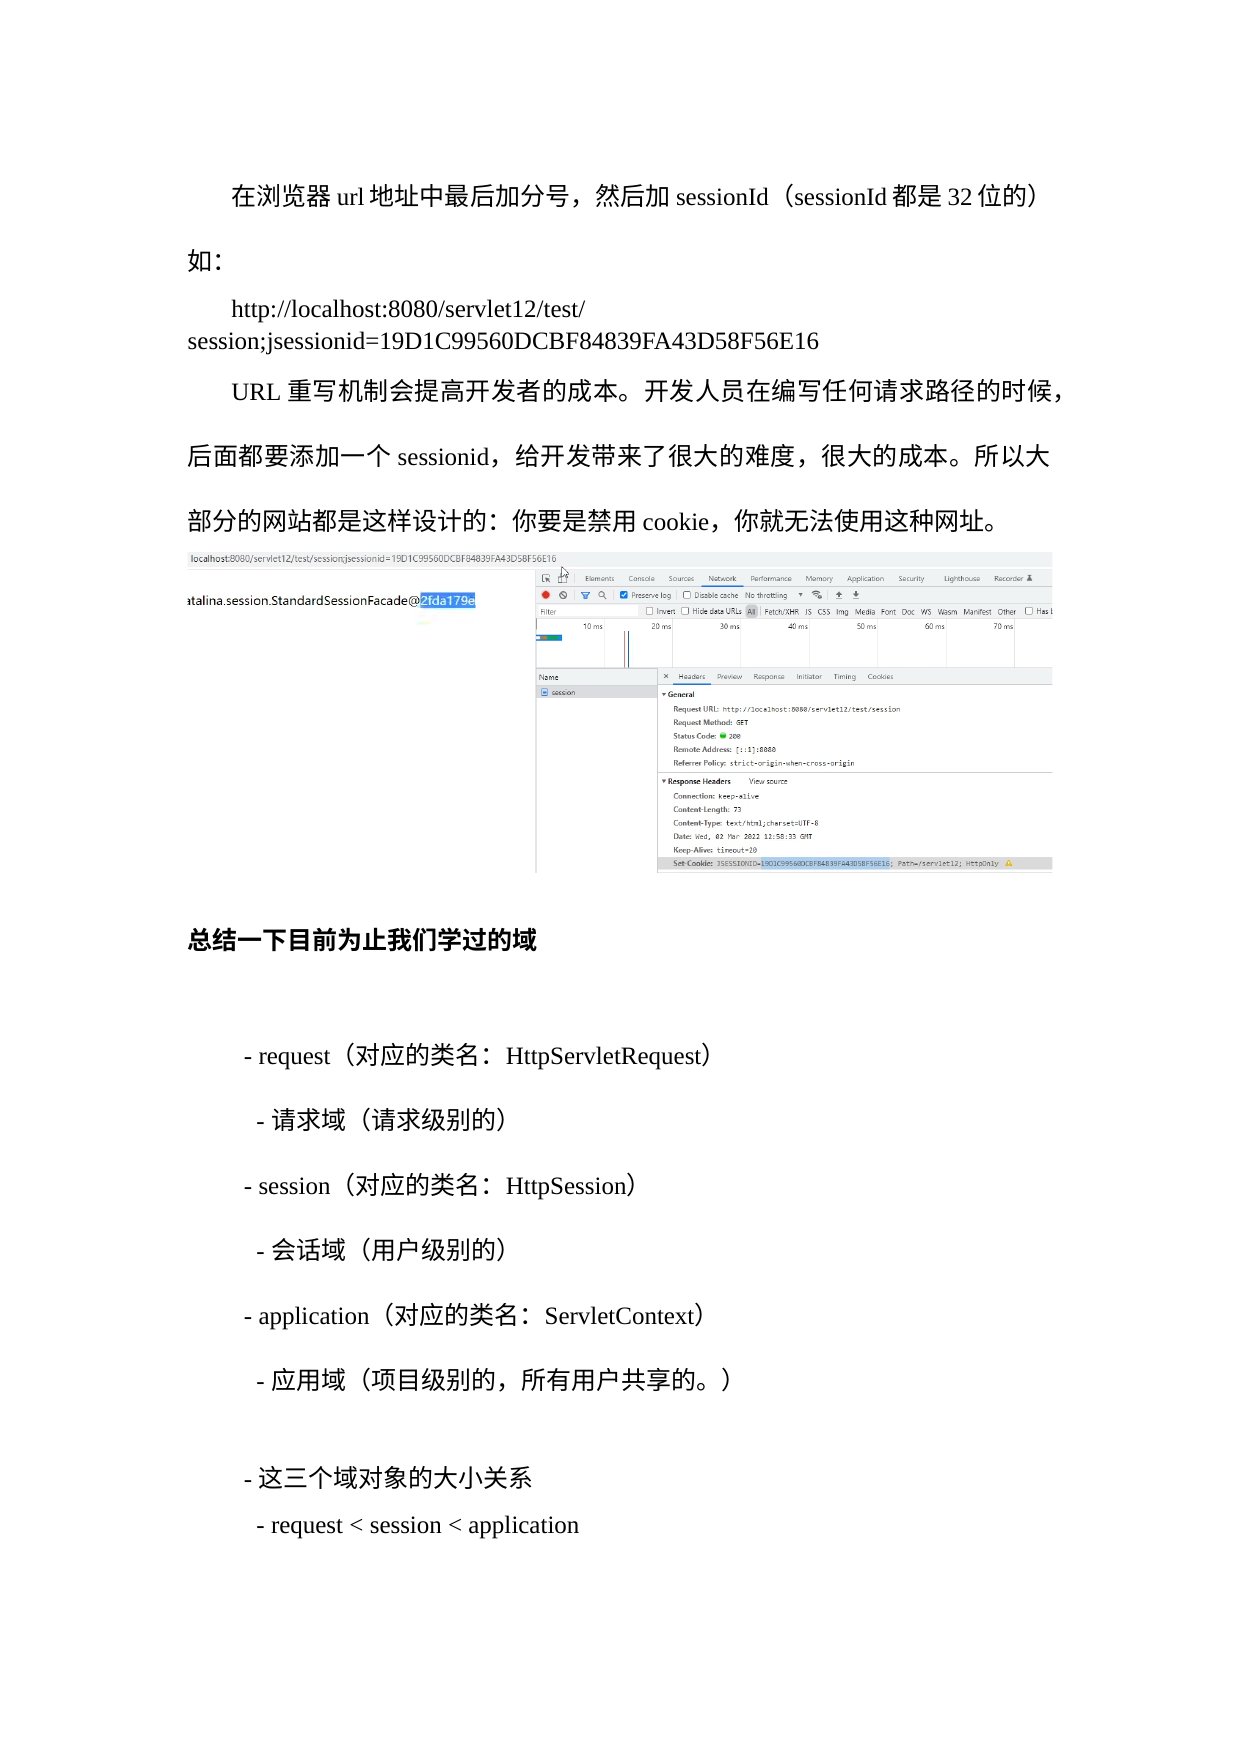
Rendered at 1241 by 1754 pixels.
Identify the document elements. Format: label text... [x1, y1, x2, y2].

text - request < session < application [187, 1509, 1053, 1541]
text - request（对应的类名：HttpServletRequest） [187, 1021, 1053, 1086]
subtitle 总结一下目前为止我们学过的域 [187, 906, 1053, 971]
text - session（对应的类名：HttpSession） [187, 1151, 1053, 1216]
text - application（对应的类名：ServletContext） [187, 1281, 1053, 1346]
picture [187, 552, 1053, 873]
text URL重写机制会提高开发者的成本。开发人员在编写任何请求路径的时候，后面都要添加一个sessionid，给开发带来了很大的难度，很大的成本。所以大部分的网站都是这样设计的：你要是禁用cookie，你就无法使用这种网址。 [187, 357, 1053, 552]
text 在浏览器url地址中最后加分号，然后加sessionId（sessionId都是32位的），如： [187, 162, 1053, 292]
text - 这三个域对象的大小关系 [187, 1444, 1053, 1509]
text - 应用域（项目级别的，所有用户共享的。） [187, 1346, 1053, 1411]
text http://localhost:8080/servlet12/test/session;jsessionid=19D1C99560DCBF84839FA43D58F56E16 [187, 292, 1053, 357]
text - 会话域（用户级别的） [187, 1216, 1053, 1281]
text - 请求域（请求级别的） [187, 1086, 1053, 1151]
